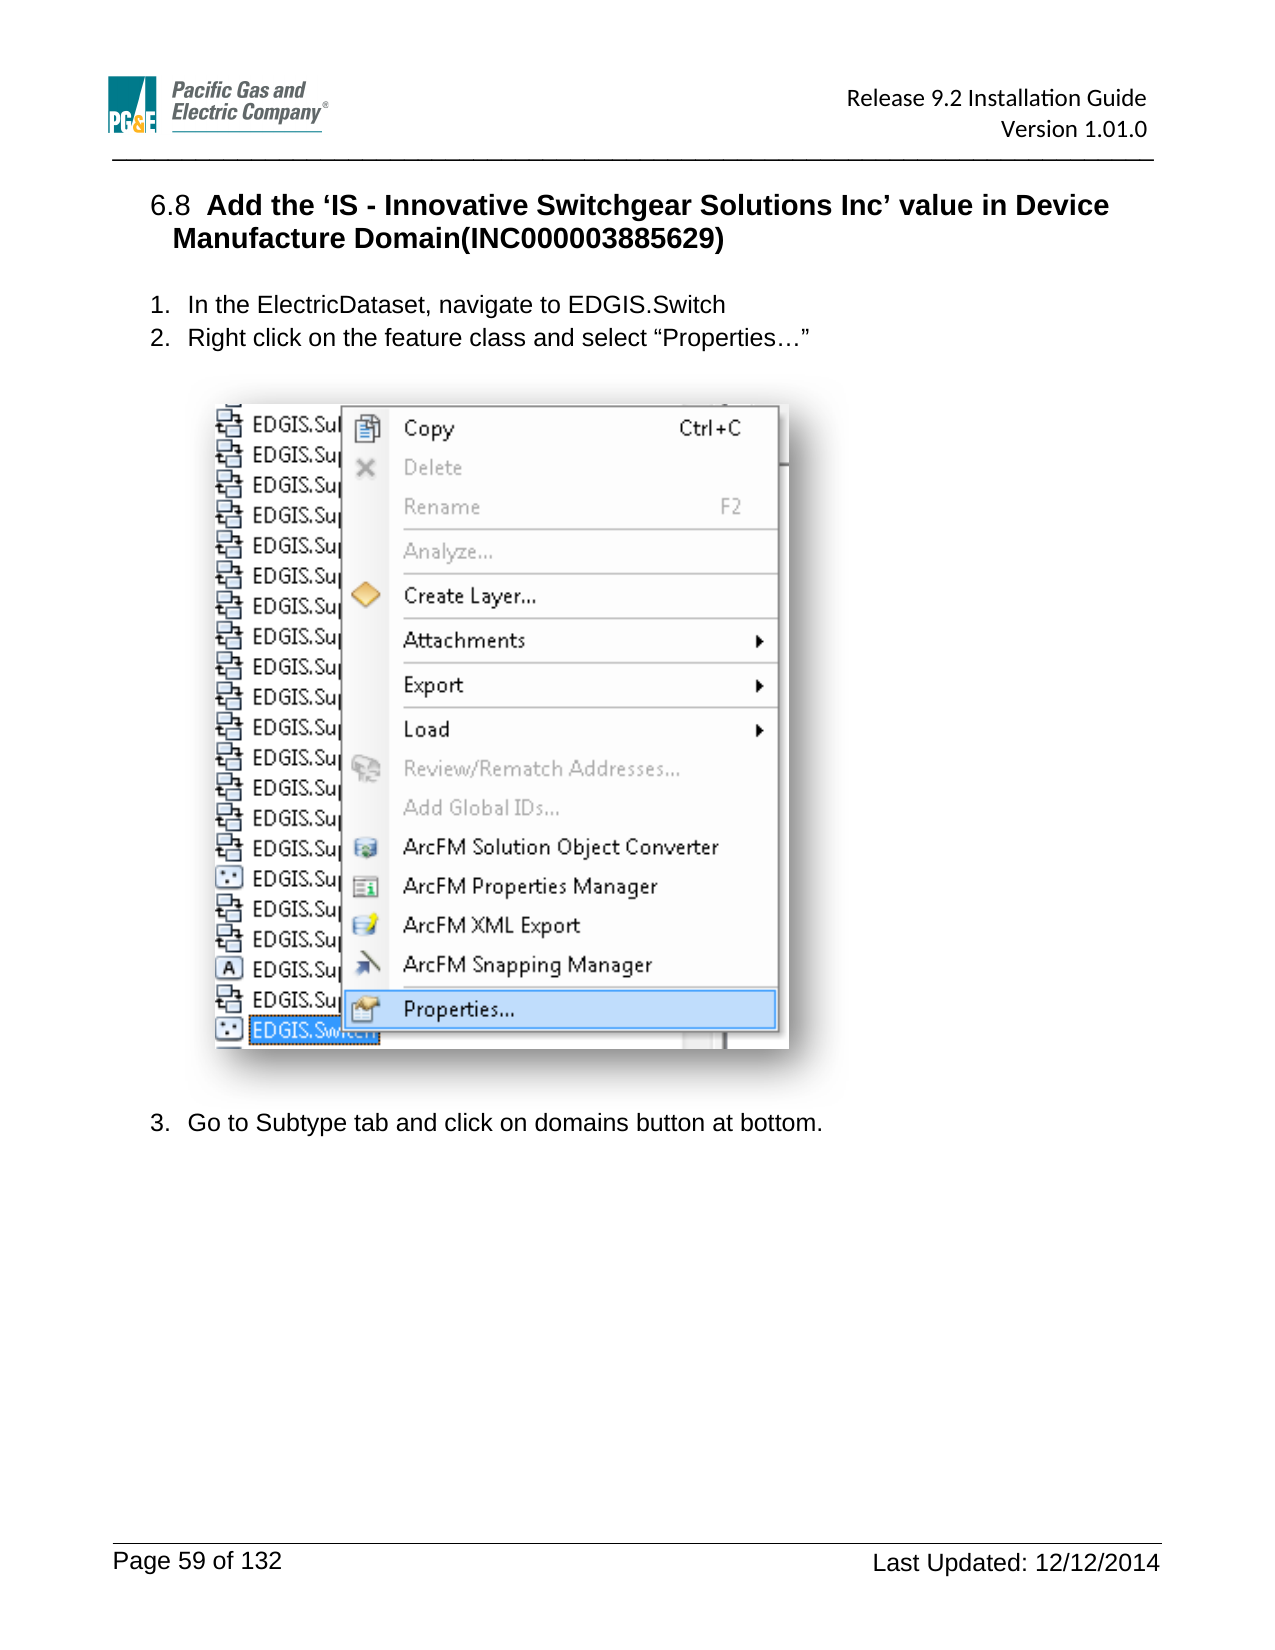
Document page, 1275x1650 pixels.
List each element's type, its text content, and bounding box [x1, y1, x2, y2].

list In the ElectricDataset, navigate to EDGIS.Switch [150, 289, 1162, 318]
picture [215, 404, 789, 1049]
list Go to Subtype tab and click on domains button at bottom. [150, 1108, 1162, 1137]
subtitle Add the ‘IS - Innovative Switchgear Solutions Inc’ value in Device Manufacture Domain(INC000003885629) [150, 187, 1162, 254]
list Right click on the feature class and select “Properties…” [150, 323, 1162, 351]
